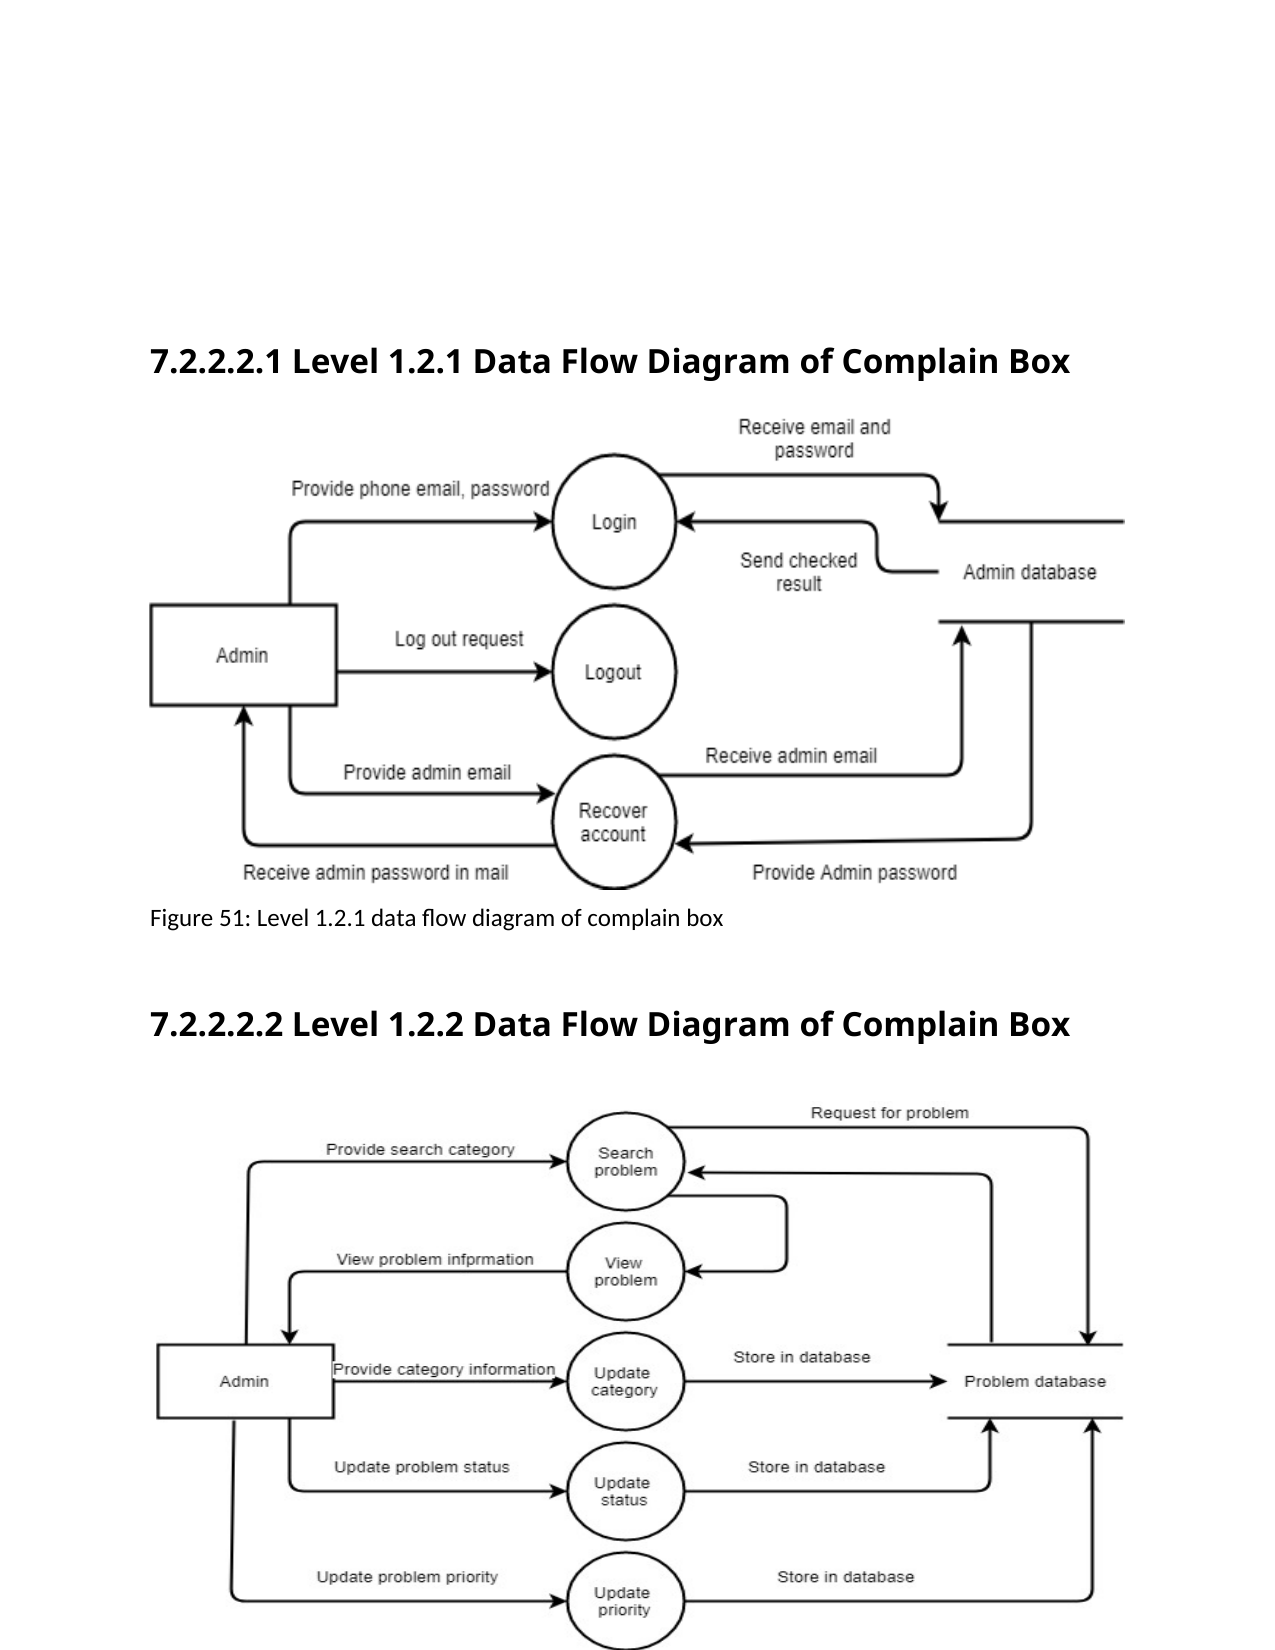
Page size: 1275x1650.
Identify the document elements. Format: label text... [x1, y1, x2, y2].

text 7.2.2.2.1 Level 1.2.1 Data Flow Diagram of Complain Box [150, 337, 1125, 383]
picture [149, 416, 1125, 890]
text 7.2.2.2.2 Level 1.2.2 Data Flow Diagram of Complain Box [150, 1000, 1125, 1046]
picture [156, 1101, 1124, 1650]
